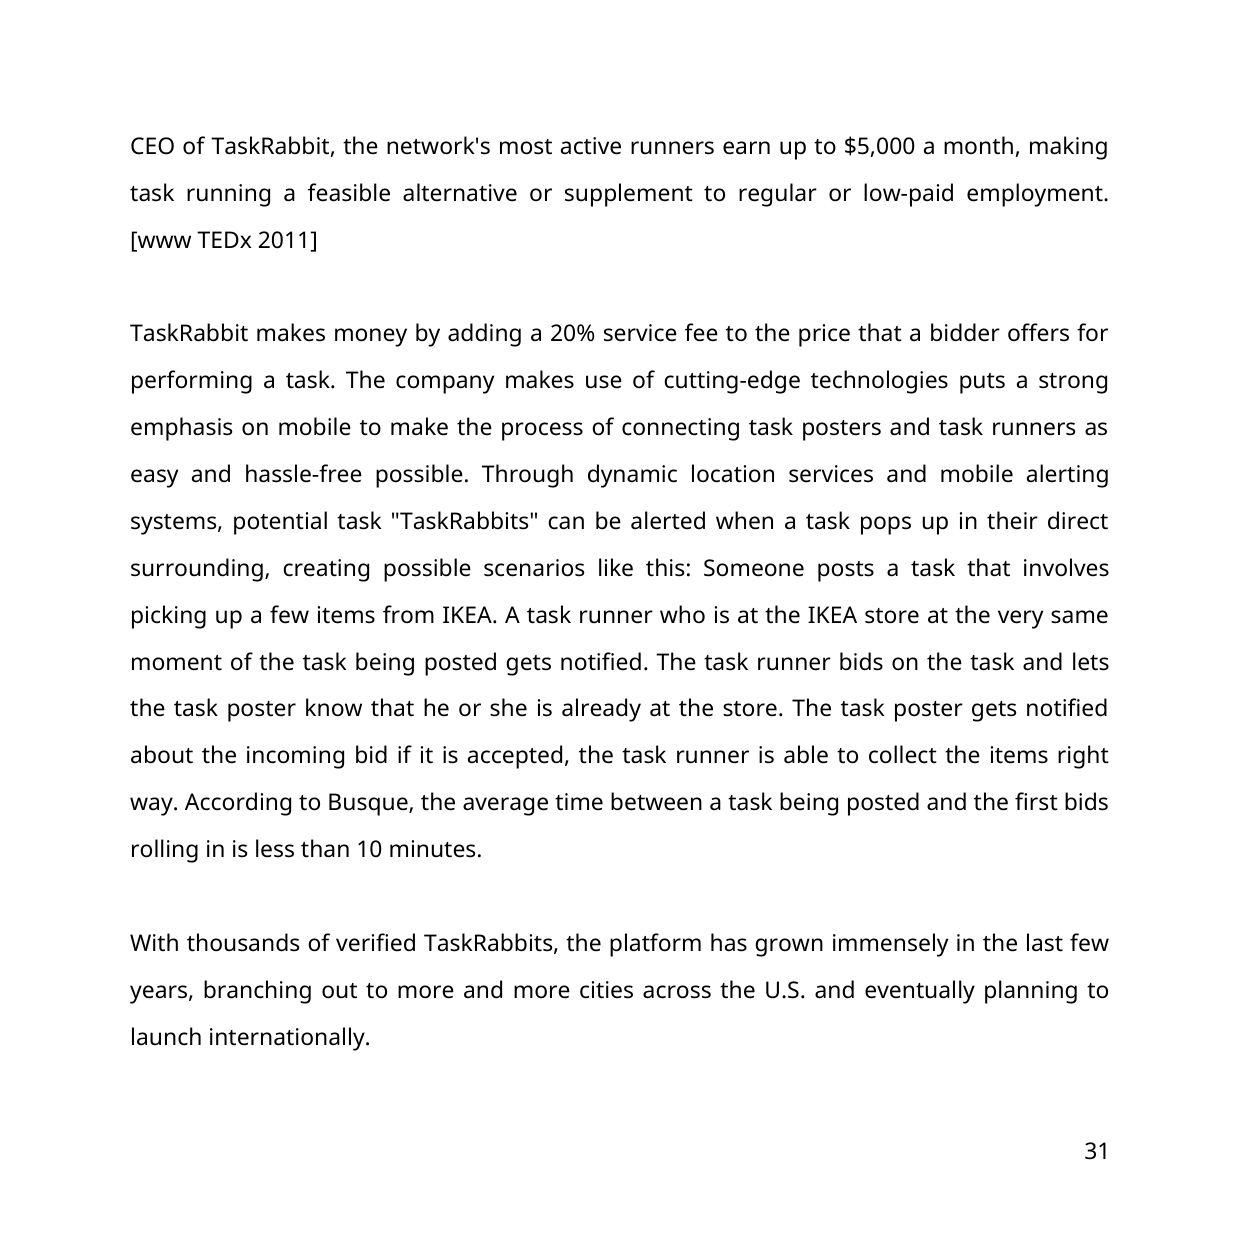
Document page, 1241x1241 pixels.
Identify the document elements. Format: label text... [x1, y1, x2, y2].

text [130, 130, 1110, 255]
text TaskRabbit makes money by adding a 20% service fee to the price that a bidder offers for performing a task. The company makes use of cutting-edge technologies puts a strong emphasis on mobile to make the process of connecting task posters and task runners as easy and hassle-free possible. Through dynamic location services and mobile alerting systems, potential task "TaskRabbits" can be alerted when a task pops up in their direct surrounding, creating possible scenarios like this: Someone posts a task that involves picking up a few items from IKEA. A task runner who is at the IKEA store at the very same moment of the task being posted gets notified. The task runner bids on the task and lets the task poster know that he or she is already at the store. The task poster gets notified about the incoming bid if it is accepted, the task runner is able to collect the items right way. According to Busque, the average time between a task being posted and the first bids rolling in is less than 10 minutes. [130, 317, 1110, 864]
text With thousands of verified TaskRabbits, the platform has grown immensely in the last few years, branching out to more and more cities across the U.S. and eventually planning to launch internationally. [130, 927, 1110, 1052]
